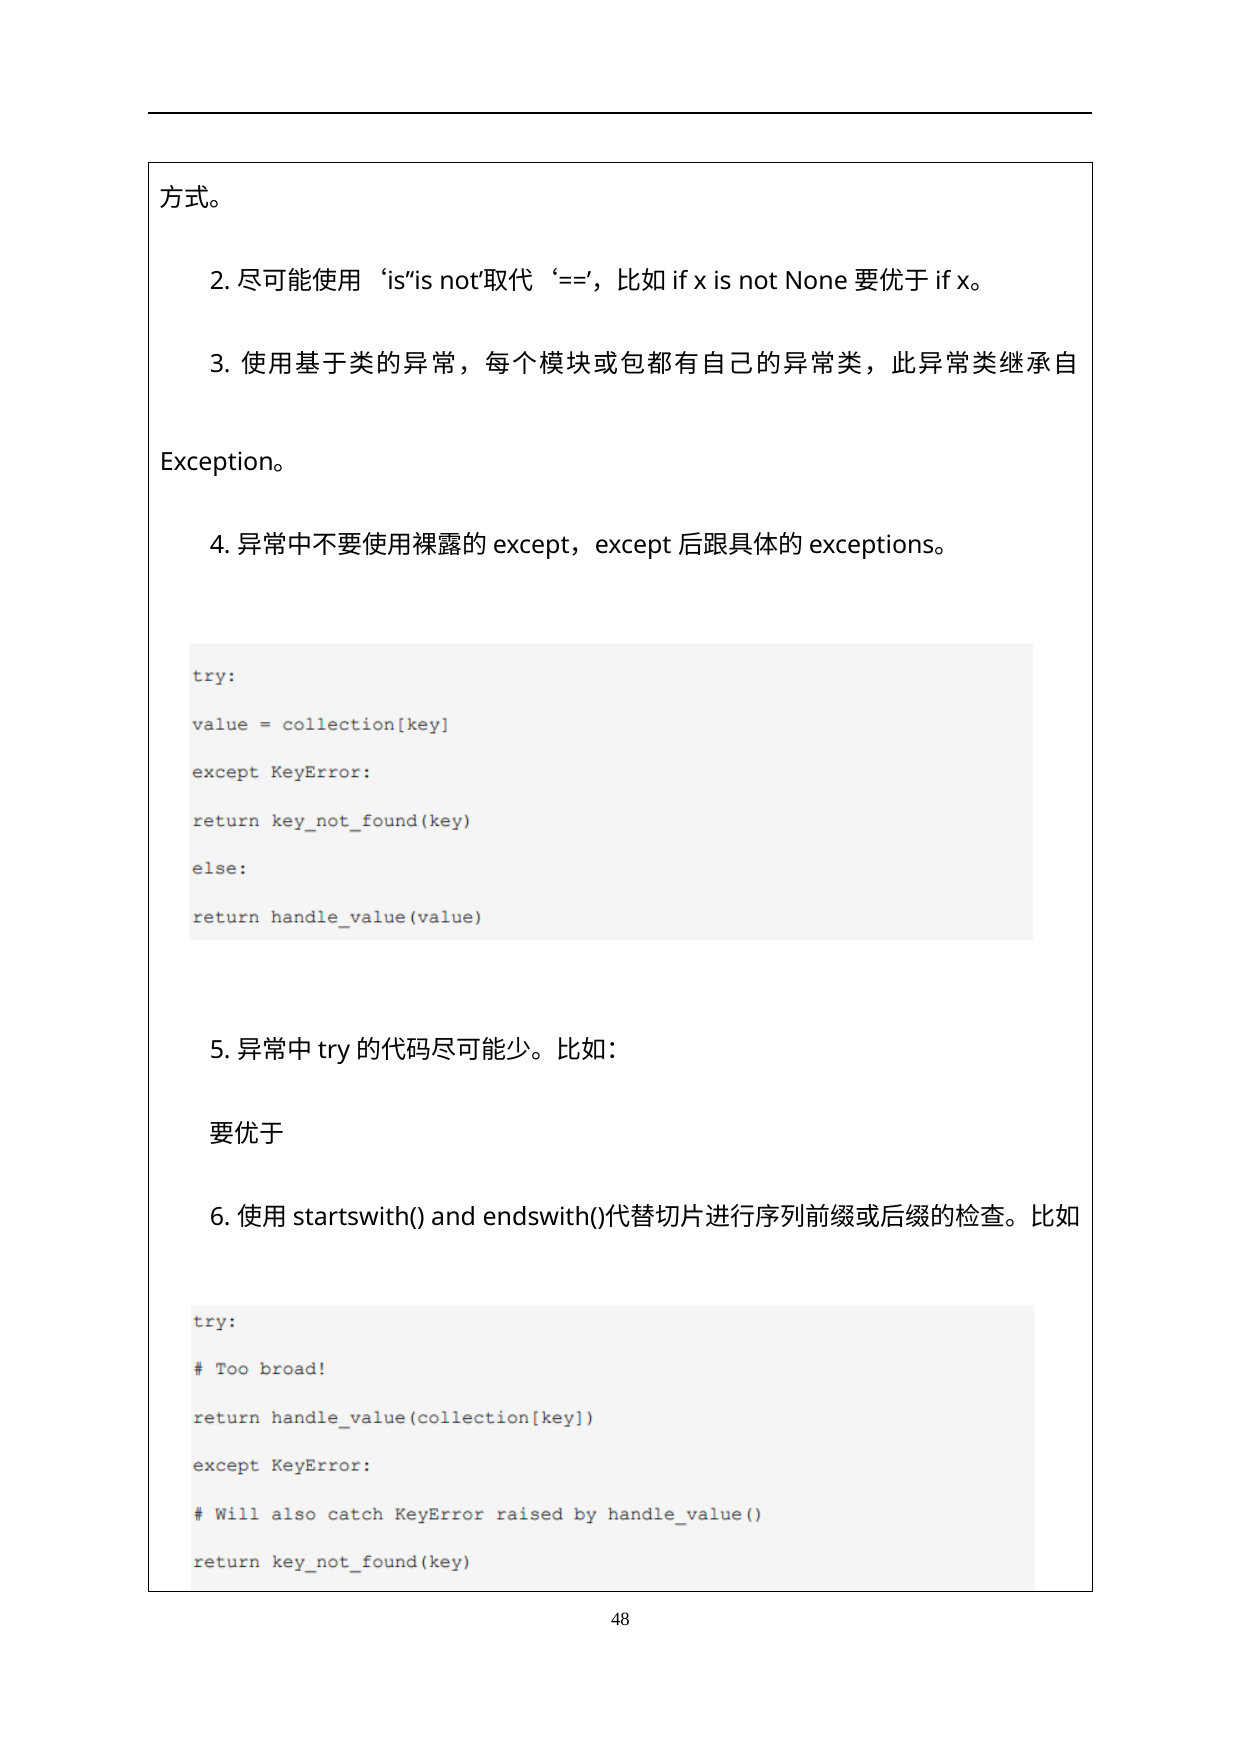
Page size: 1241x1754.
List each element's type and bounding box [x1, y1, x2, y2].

picture [191, 1304, 1035, 1591]
picture [188, 641, 1034, 940]
table_header [149, 163, 1092, 1591]
